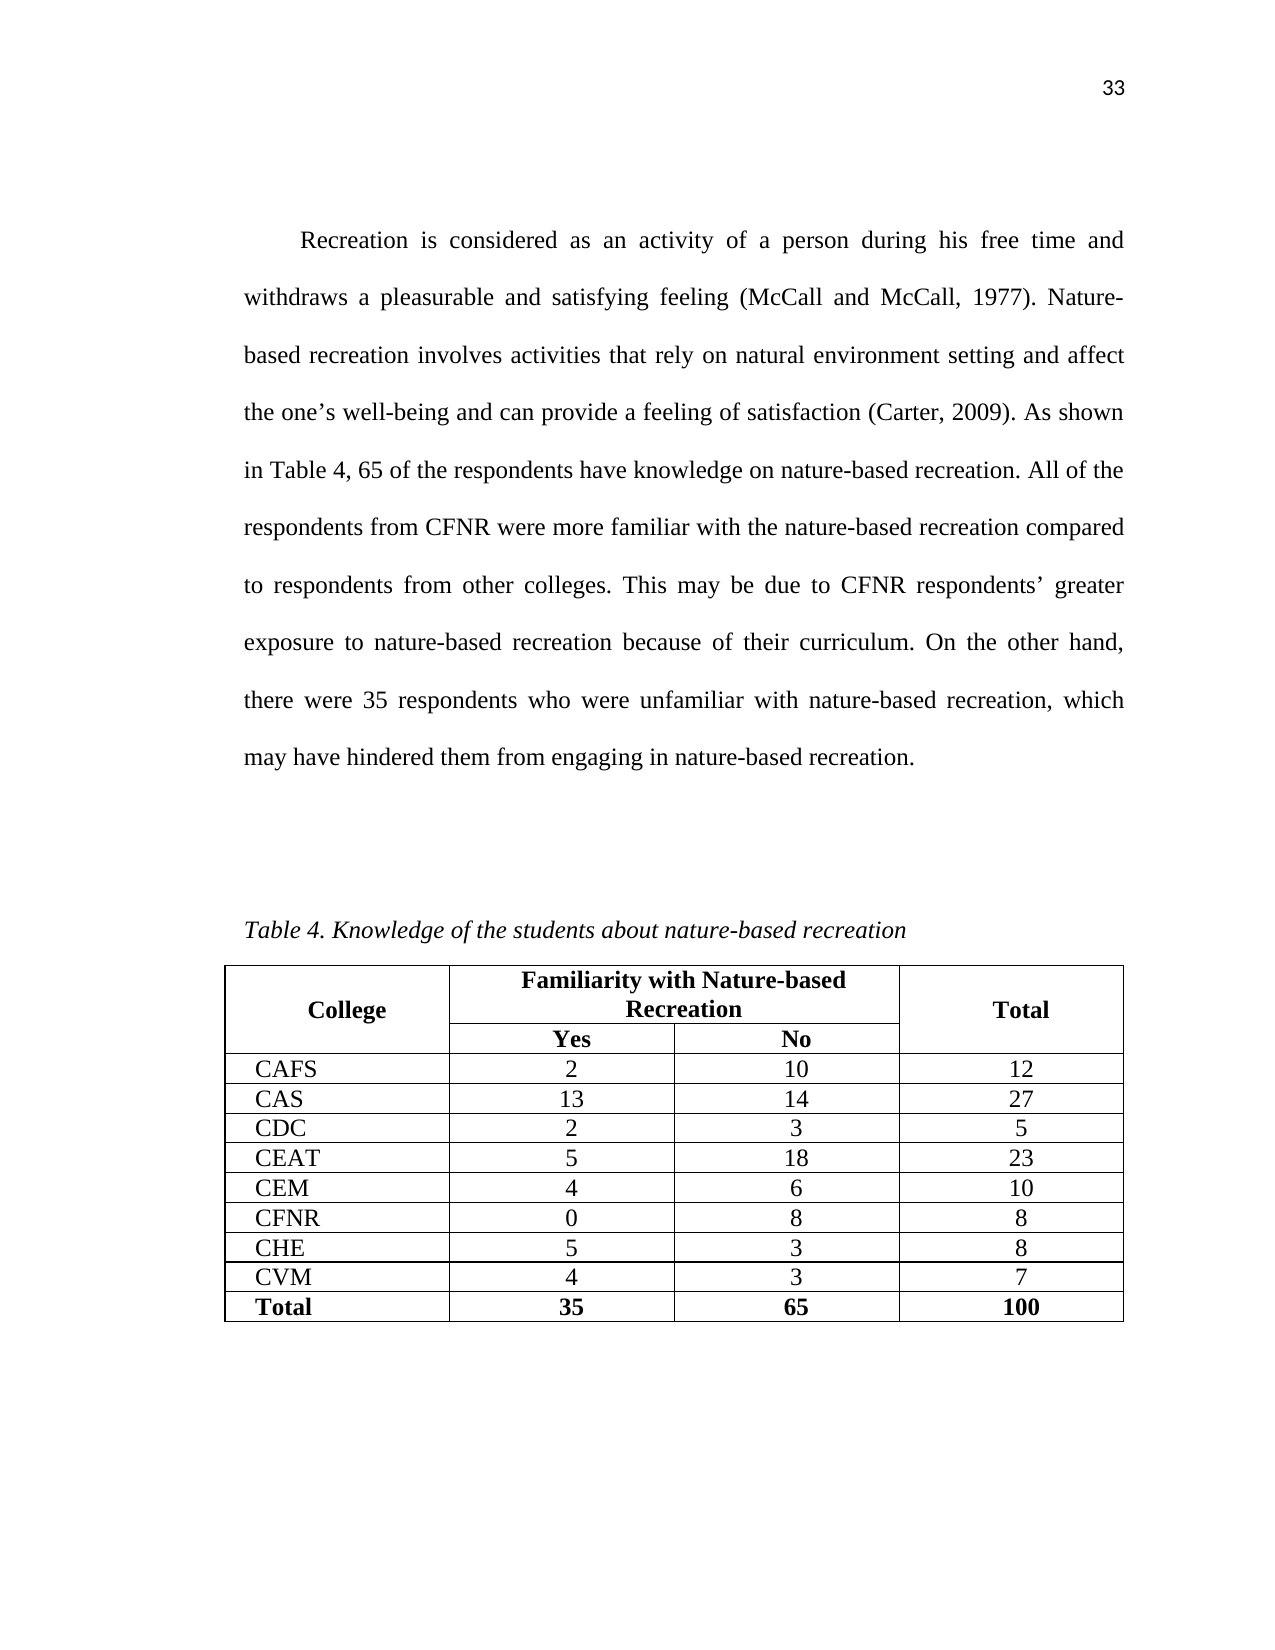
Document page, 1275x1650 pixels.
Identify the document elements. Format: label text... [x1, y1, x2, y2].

table_cell CEAT [226, 1143, 449, 1172]
table_cell CAS [226, 1084, 449, 1112]
table_cell 3 [675, 1233, 899, 1261]
table_cell CAFS [226, 1054, 449, 1083]
table_cell Total [226, 1292, 449, 1321]
table_cell 0 [450, 1203, 674, 1232]
table_cell 8 [675, 1203, 899, 1232]
table_cell 8 [900, 1233, 1123, 1261]
table_cell Yes [450, 1024, 674, 1053]
table_cell 35 [450, 1292, 674, 1321]
table_cell 100 [900, 1292, 1123, 1321]
table_cell 3 [675, 1114, 899, 1142]
table_cell 2 [450, 1054, 674, 1083]
table_header Familiarity with Nature-based Recreation [450, 966, 899, 1023]
table_cell CHE [226, 1233, 449, 1261]
table_cell 3 [675, 1263, 899, 1291]
table_cell 5 [450, 1233, 674, 1261]
table_cell CVM [226, 1263, 449, 1291]
table_cell 5 [900, 1114, 1123, 1142]
table_cell 23 [900, 1143, 1123, 1172]
table_cell CFNR [226, 1203, 449, 1232]
table_header College [226, 966, 449, 1053]
table_cell 7 [900, 1263, 1123, 1291]
table_cell 5 [450, 1143, 674, 1172]
table_cell CDC [226, 1114, 449, 1142]
table_cell 18 [675, 1143, 899, 1172]
text Recreation is considered as an activity of a person during his free time and withdraws a pleasurable and satisfying feeling (McCall and McCall, 1977). Nature-based recreation involves activities that rely on natural environment setting and affect the one’s well-being and can provide a feeling of satisfaction (Carter, 2009). As shown in Table 4, 65 of the respondents have knowledge on nature-based recreation. All of the respondents from CFNR were more familiar with the nature-based recreation compared to respondents from other colleges. This may be due to CFNR respondents’ greater exposure to nature-based recreation because of their curriculum. On the other hand, there were 35 respondents who were unfamiliar with nature-based recreation, which may have hindered them from engaging in nature-based recreation. [244, 225, 1125, 771]
table_cell 4 [450, 1263, 674, 1291]
table_cell 6 [675, 1173, 899, 1202]
table_cell 2 [450, 1114, 674, 1142]
table_cell 10 [675, 1054, 899, 1083]
table_cell No [675, 1024, 899, 1053]
table_cell 4 [450, 1173, 674, 1202]
table_cell 10 [900, 1173, 1123, 1202]
table_cell 65 [675, 1292, 899, 1321]
table_cell 14 [675, 1084, 899, 1112]
table_cell CEM [226, 1173, 449, 1202]
table_cell 12 [900, 1054, 1123, 1083]
text Table 4. Knowledge of the students about nature-based recreation [244, 915, 1125, 944]
table_cell 13 [450, 1084, 674, 1112]
table_cell 27 [900, 1084, 1123, 1112]
table_cell 8 [900, 1203, 1123, 1232]
table_header Total [900, 966, 1123, 1053]
